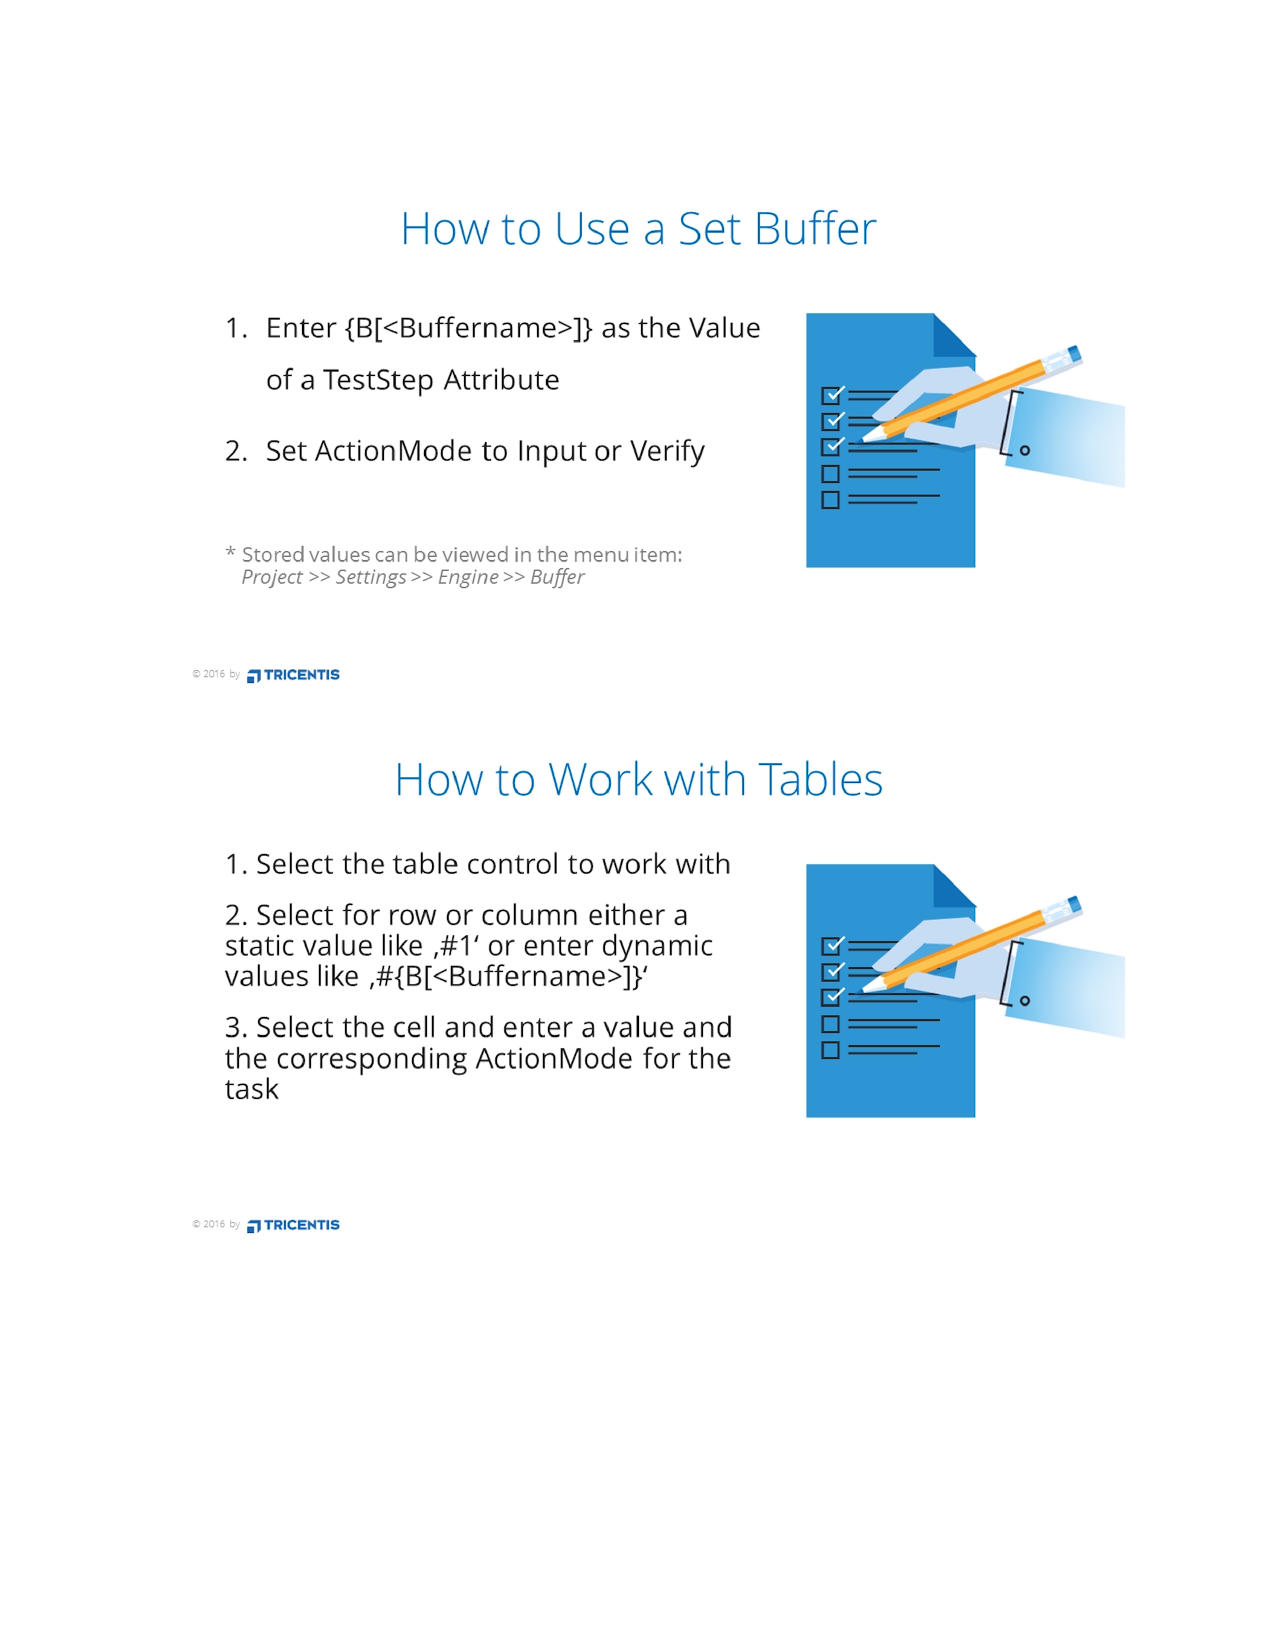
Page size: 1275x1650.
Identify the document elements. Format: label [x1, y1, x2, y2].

picture [150, 150, 1125, 699]
picture [150, 700, 1125, 1249]
